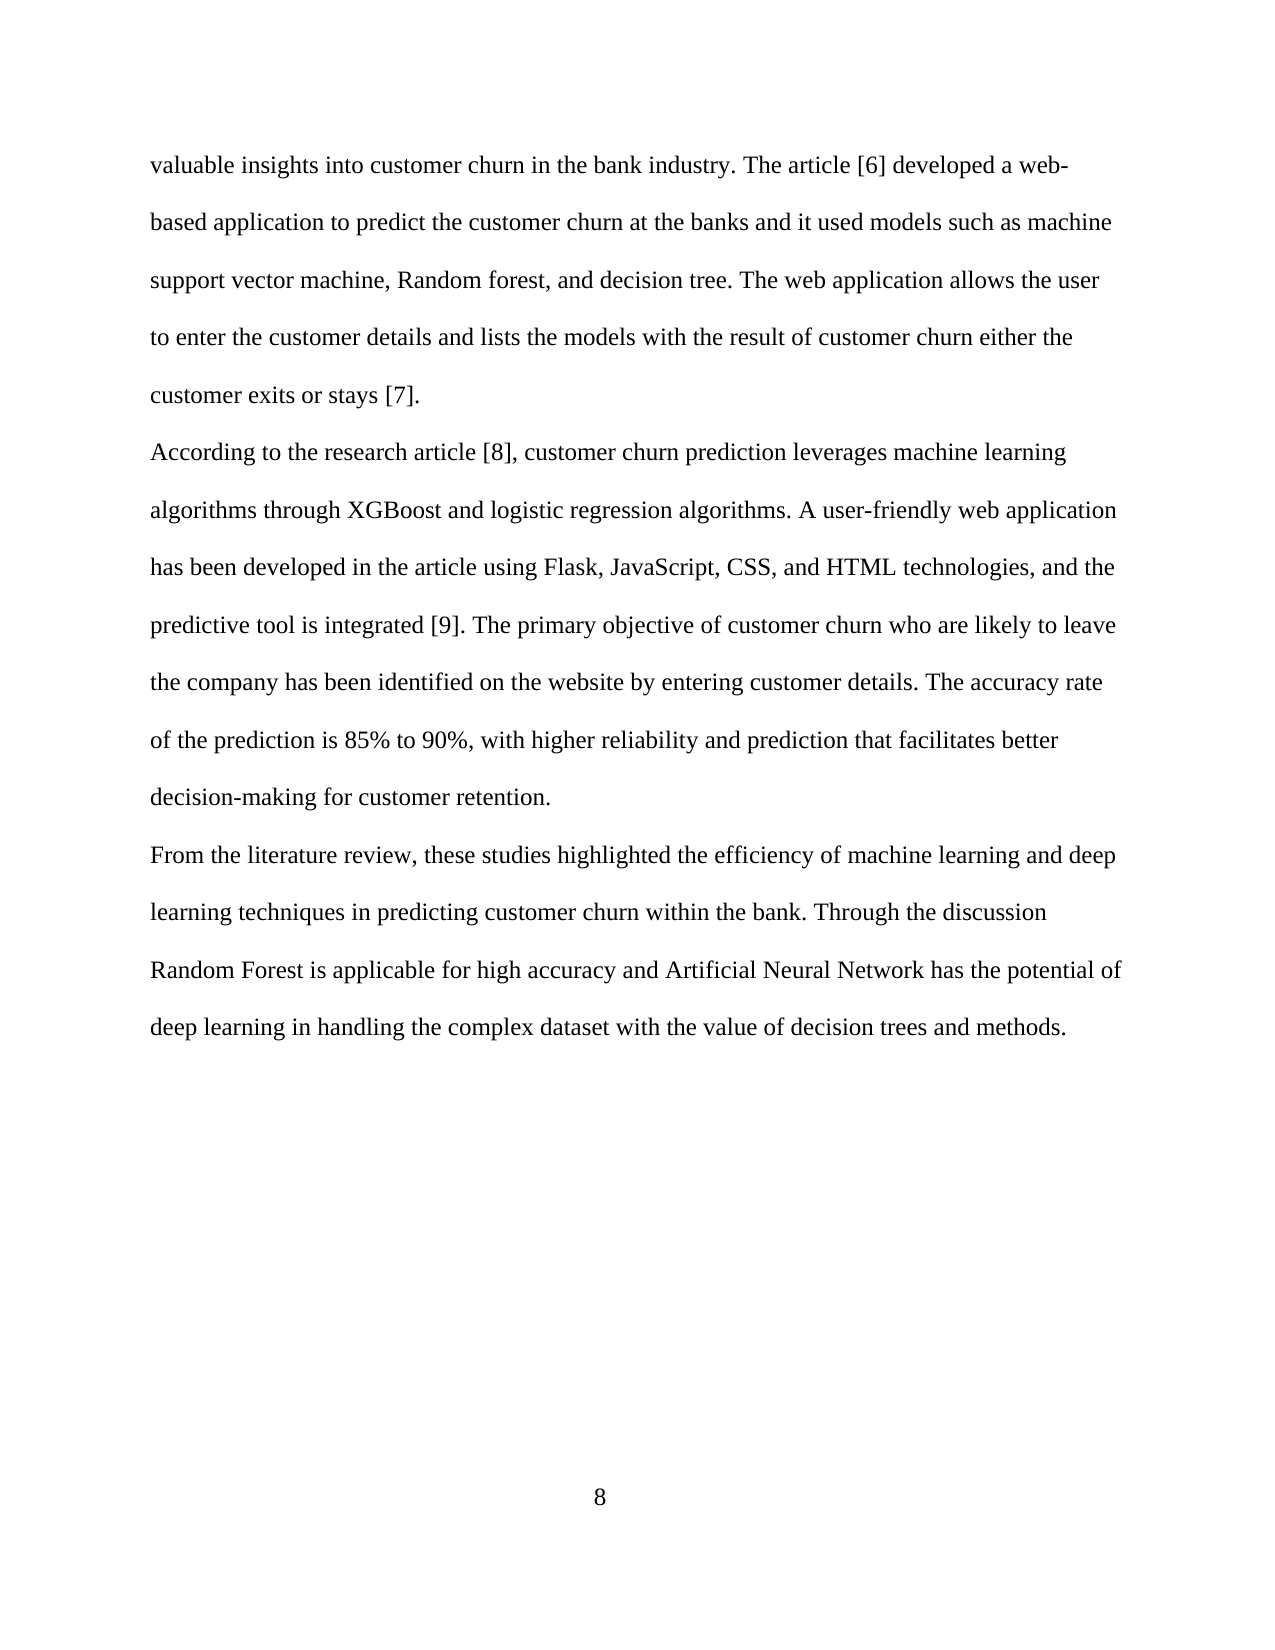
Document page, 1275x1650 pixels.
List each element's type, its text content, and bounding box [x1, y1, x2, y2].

text According to the research article , customer churn prediction leverages machine learning algorithms through XGBoost and logistic regression algorithms. A user-friendly web application has been developed in the article using Flask, JavaScript, CSS, and HTML technologies, and the predictive tool is integrated . The primary objective of customer churn who are likely to leave the company has been identified on the website by entering customer details. The accuracy rate of the prediction is 85% to 90%, with higher reliability and prediction that facilitates better decision-making for customer retention. [150, 437, 1125, 811]
text From the literature review, these studies highlighted the efficiency of machine learning and deep learning techniques in predicting customer churn within the bank. Through the discussion Random Forest is applicable for high accuracy and Artificial Neural Network has the potential of deep learning in handling the complex dataset with the value of decision trees and methods. [150, 840, 1125, 1041]
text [150, 150, 1125, 409]
